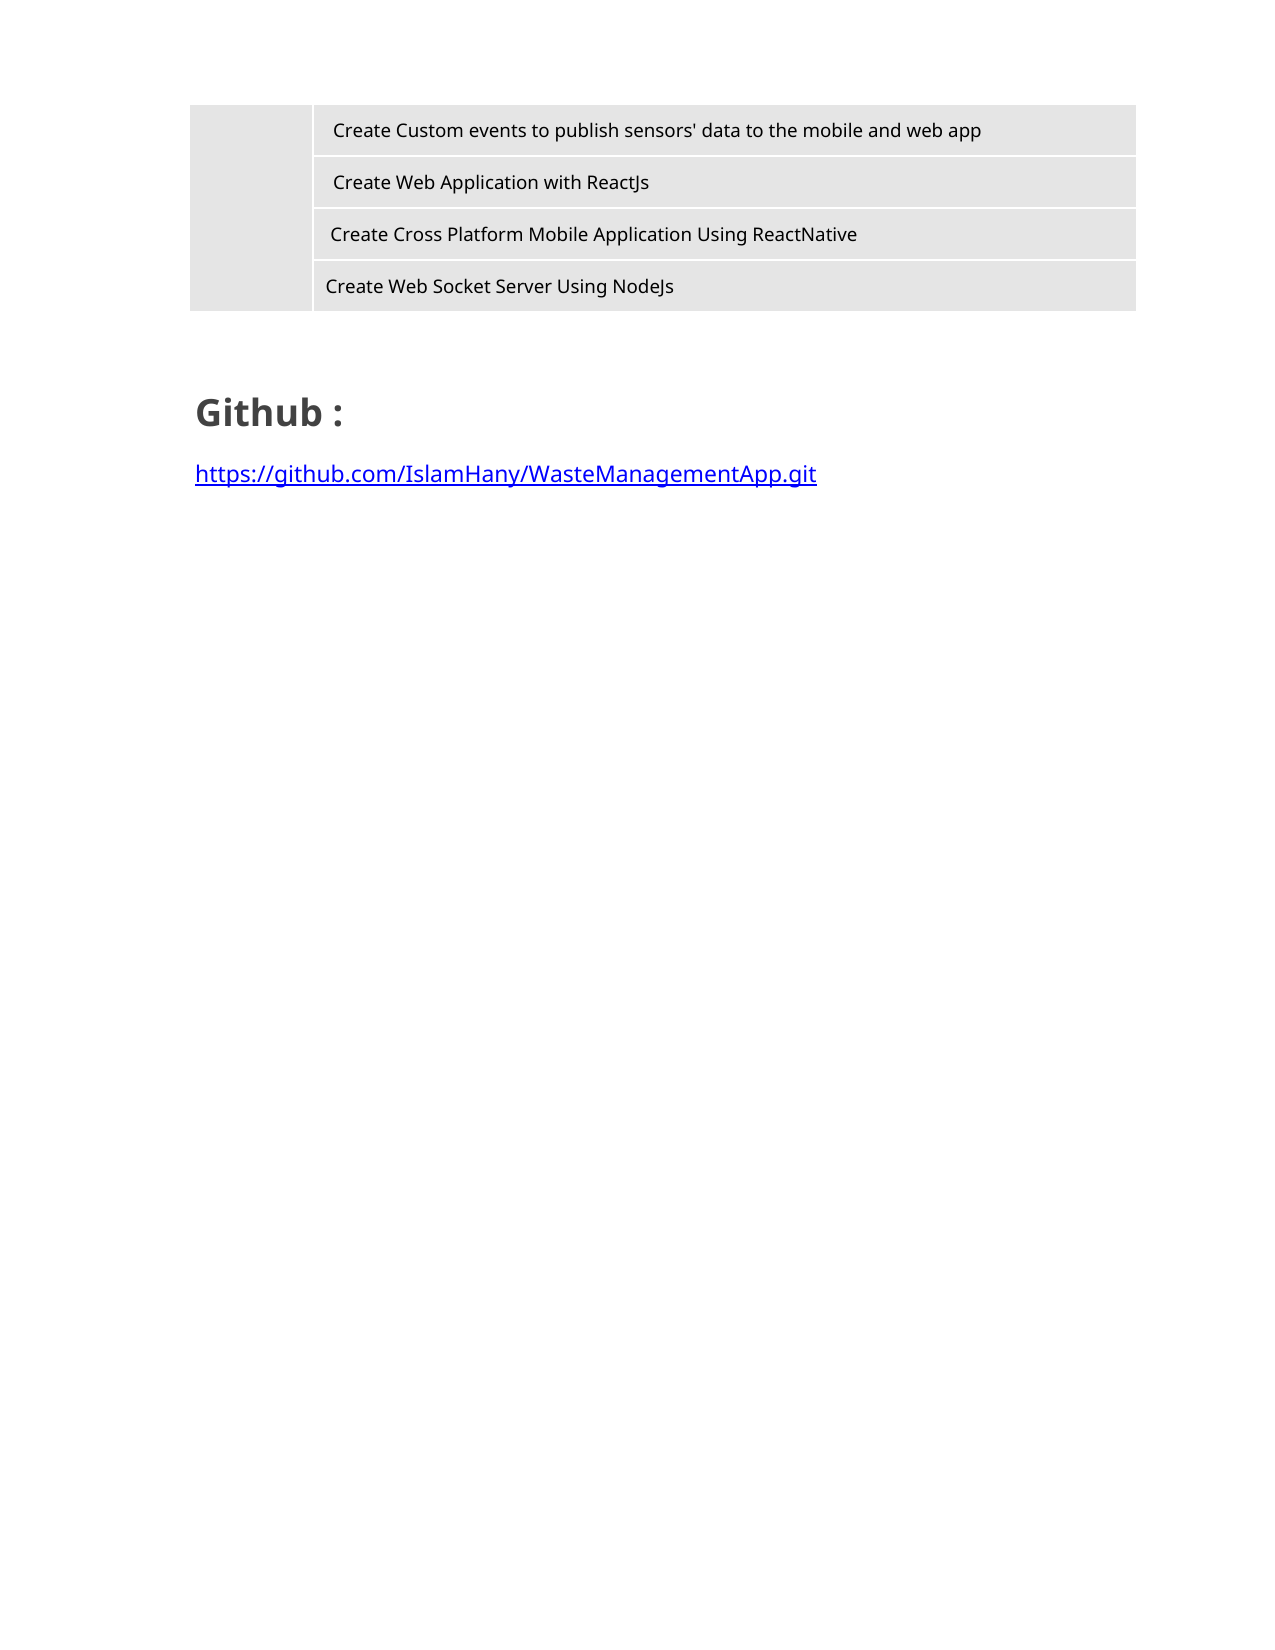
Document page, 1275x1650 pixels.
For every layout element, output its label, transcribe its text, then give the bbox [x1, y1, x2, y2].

table_cell Create Custom events to publish sensors' data to the mobile and web app [314, 105, 1136, 155]
table_cell Create Web Socket Server Using NodeJs [314, 261, 1136, 311]
text Github : [195, 386, 1131, 437]
table_cell Create Web Application with ReactJs [314, 157, 1136, 207]
table_cell Create Cross Platform Mobile Application Using ReactNative [314, 209, 1136, 259]
text https://github.com/IslamHany/WasteManagementApp.git [195, 458, 1131, 489]
